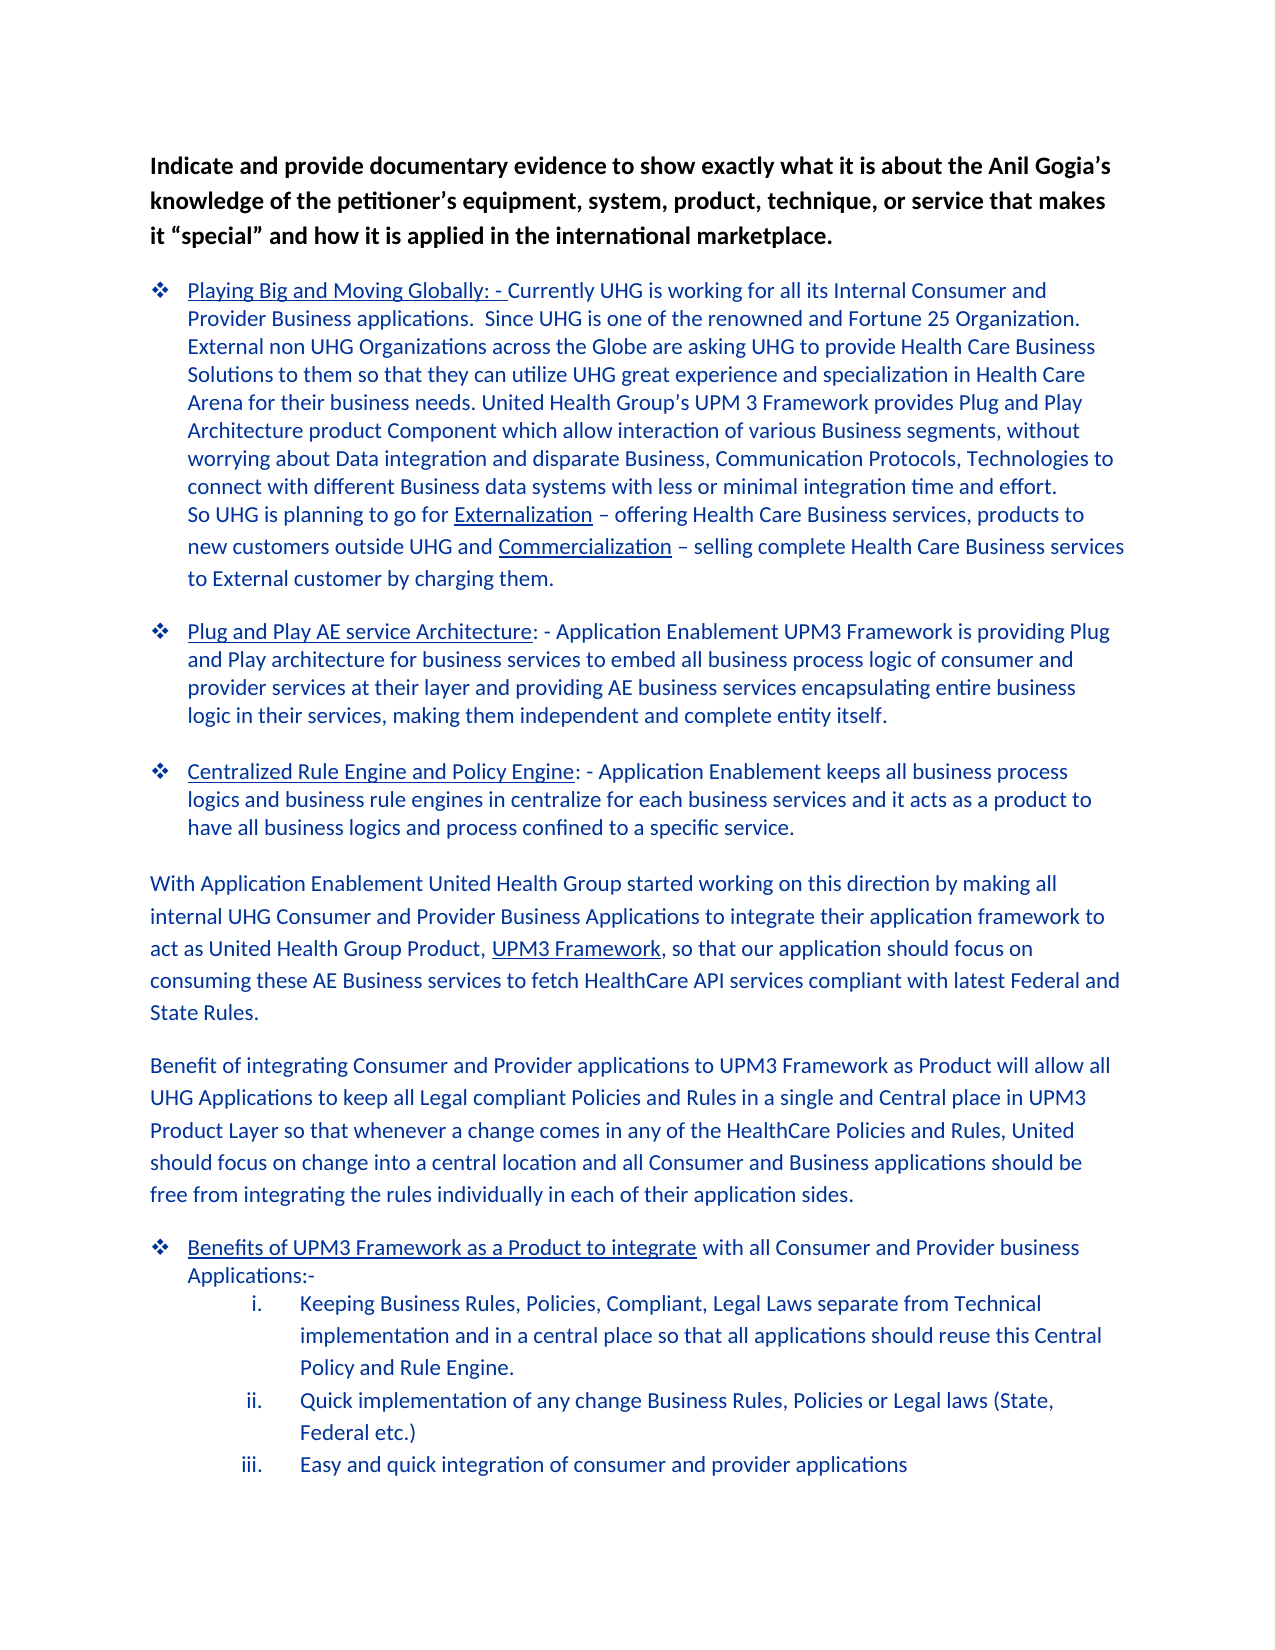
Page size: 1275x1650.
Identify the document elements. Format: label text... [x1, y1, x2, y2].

list Benefits of UPM3 Framework as a Product to integrate with all Consumer and Provider business Applications:- [150, 1233, 1125, 1289]
text With Application Enablement United Health Group started working on this direction by making all internal UHG Consumer and Provider Business Applications to integrate their application framework to act as United Health Group Product, UPM3 Framework, so that our application should focus on consuming these AE Business services to fetch HealthCare API services compliant with latest Federal and State Rules. [150, 869, 1125, 1026]
list Plug and Play AE service Architecture: - Application Enablement UPM3 Framework is providing Plug and Play architecture for business services to embed all business process logic of consumer and provider services at their layer and providing AE business services encapsulating entire business logic in their services, making them independent and complete entity itself. [150, 617, 1125, 729]
list Centralized Rule Engine and Policy Engine: - Application Enablement keeps all business process logics and business rule engines in centralize for each business services and it acts as a product to have all business logics and process confined to a specific service. [150, 757, 1125, 842]
text Benefit of integrating Consumer and Provider applications to UPM3 Framework as Product will allow all UHG Applications to keep all Legal compliant Policies and Rules in a single and Central place in UPM3 Product Layer so that whenever a change comes in any of the HealthCare Policies and Rules, United should focus on change into a central location and all Consumer and Business applications should be free from integrating the rules individually in each of their application sides. [150, 1051, 1125, 1208]
list Keeping Business Rules, Policies, Compliant, Legal Laws separate from Technical implementation and in a central place so that all applications should reuse this Central Policy and Rule Engine. [262, 1289, 1125, 1382]
list Playing Big and Moving Globally: - Currently UHG is working for all its Internal Consumer and Provider Business applications. Since UHG is one of the renowned and Fortune 25 Organization. External non UHG Organizations across the Globe are asking UHG to provide Health Care Business Solutions to them so that they can utilize UHG great experience and specialization in Health Care Arena for their business needs. United Health Group’s UPM 3 Framework provides Plug and Play Architecture product Component which allow interaction of various Business segments, without worrying about Data integration and disparate Business, Communication Protocols, Technologies to connect with different Business data systems with less or minimal integration time and effort. [150, 276, 1125, 500]
list Quick implementation of any change Business Rules, Policies or Legal laws (State, Federal etc.) [262, 1386, 1125, 1446]
text Indicate and provide documentary evidence to show exactly what it is about the Anil Gogia’s knowledge of the petitioner’s equipment, system, product, technique, or service that makes it “special” and how it is applied in the international marketplace. [150, 150, 1125, 251]
text So UHG is planning to go for Externalization – offering Health Care Business services, products to new customers outside UHG and Commercialization – selling complete Health Care Business services to External customer by charging them. [187, 500, 1125, 592]
list Easy and quick integration of consumer and provider applications [262, 1450, 1125, 1478]
